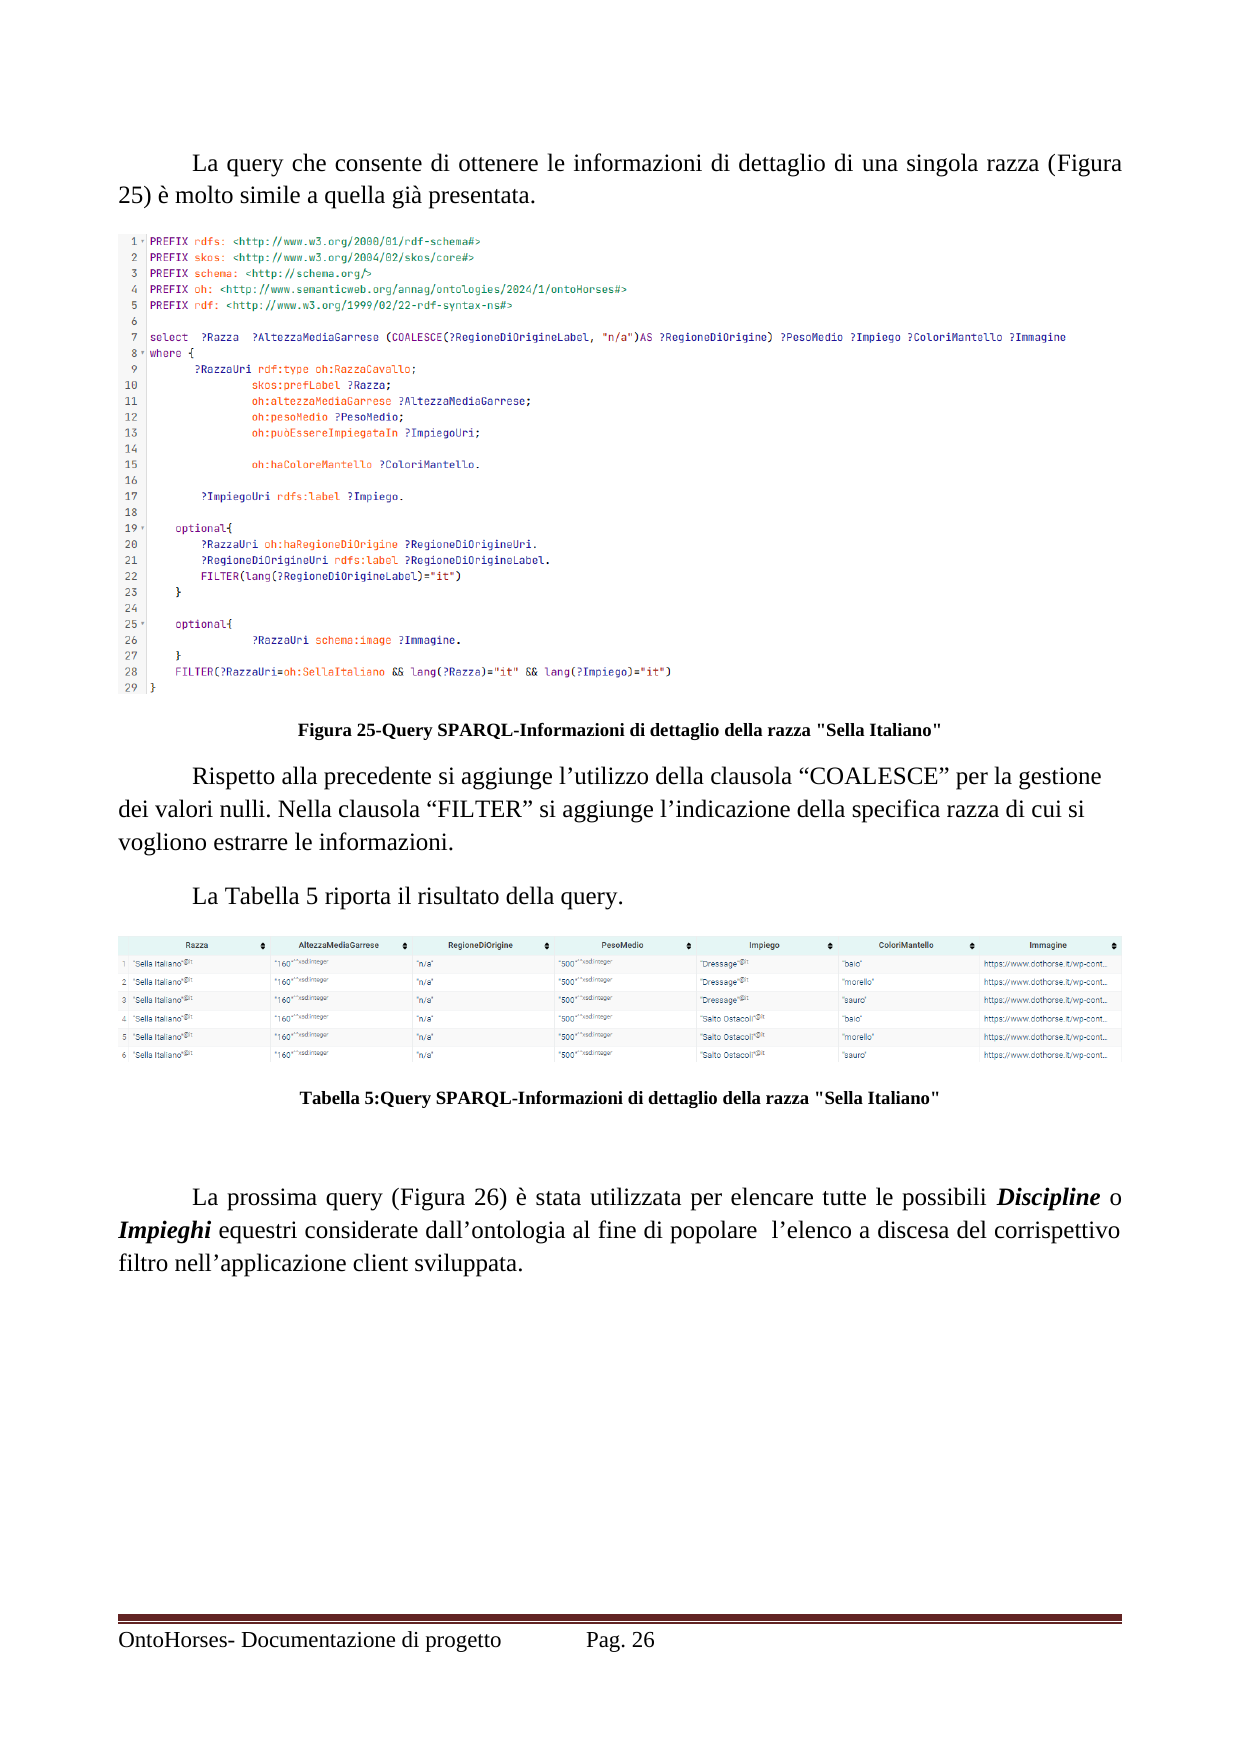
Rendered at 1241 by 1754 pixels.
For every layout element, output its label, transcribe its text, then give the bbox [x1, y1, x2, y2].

text La prossima query (Figura 26) è stata utilizzata per elencare tutte le possibili Discipline o Impieghi equestri considerate dall’ontologia al fine di popolare l’elenco a discesa del corrispettivo filtro nell’applicazione client sviluppata. [118, 1182, 1122, 1277]
text La query che consente di ottenere le informazioni di dettaglio di una singola razza (Figura 25) è molto simile a quella già presentata. [118, 148, 1122, 209]
text La Tabella 5 riporta il risultato della query. [118, 881, 1122, 910]
text Figura 25-Query SPARQL-Informazioni di dettaglio della razza "Sella Italiano" [118, 719, 1122, 741]
picture [118, 935, 1123, 1062]
text Tabella 5:Query SPARQL-Informazioni di dettaglio della razza "Sella Italiano" [118, 1087, 1122, 1108]
text Rispetto alla precedente si aggiunge l’utilizzo della clausola “COALESCE” per la gestione dei valori nulli. Nella clausola “FILTER” si aggiunge l’indicazione della specifica razza di cui si vogliono estrarre le informazioni. [118, 761, 1122, 856]
picture [118, 234, 1122, 694]
